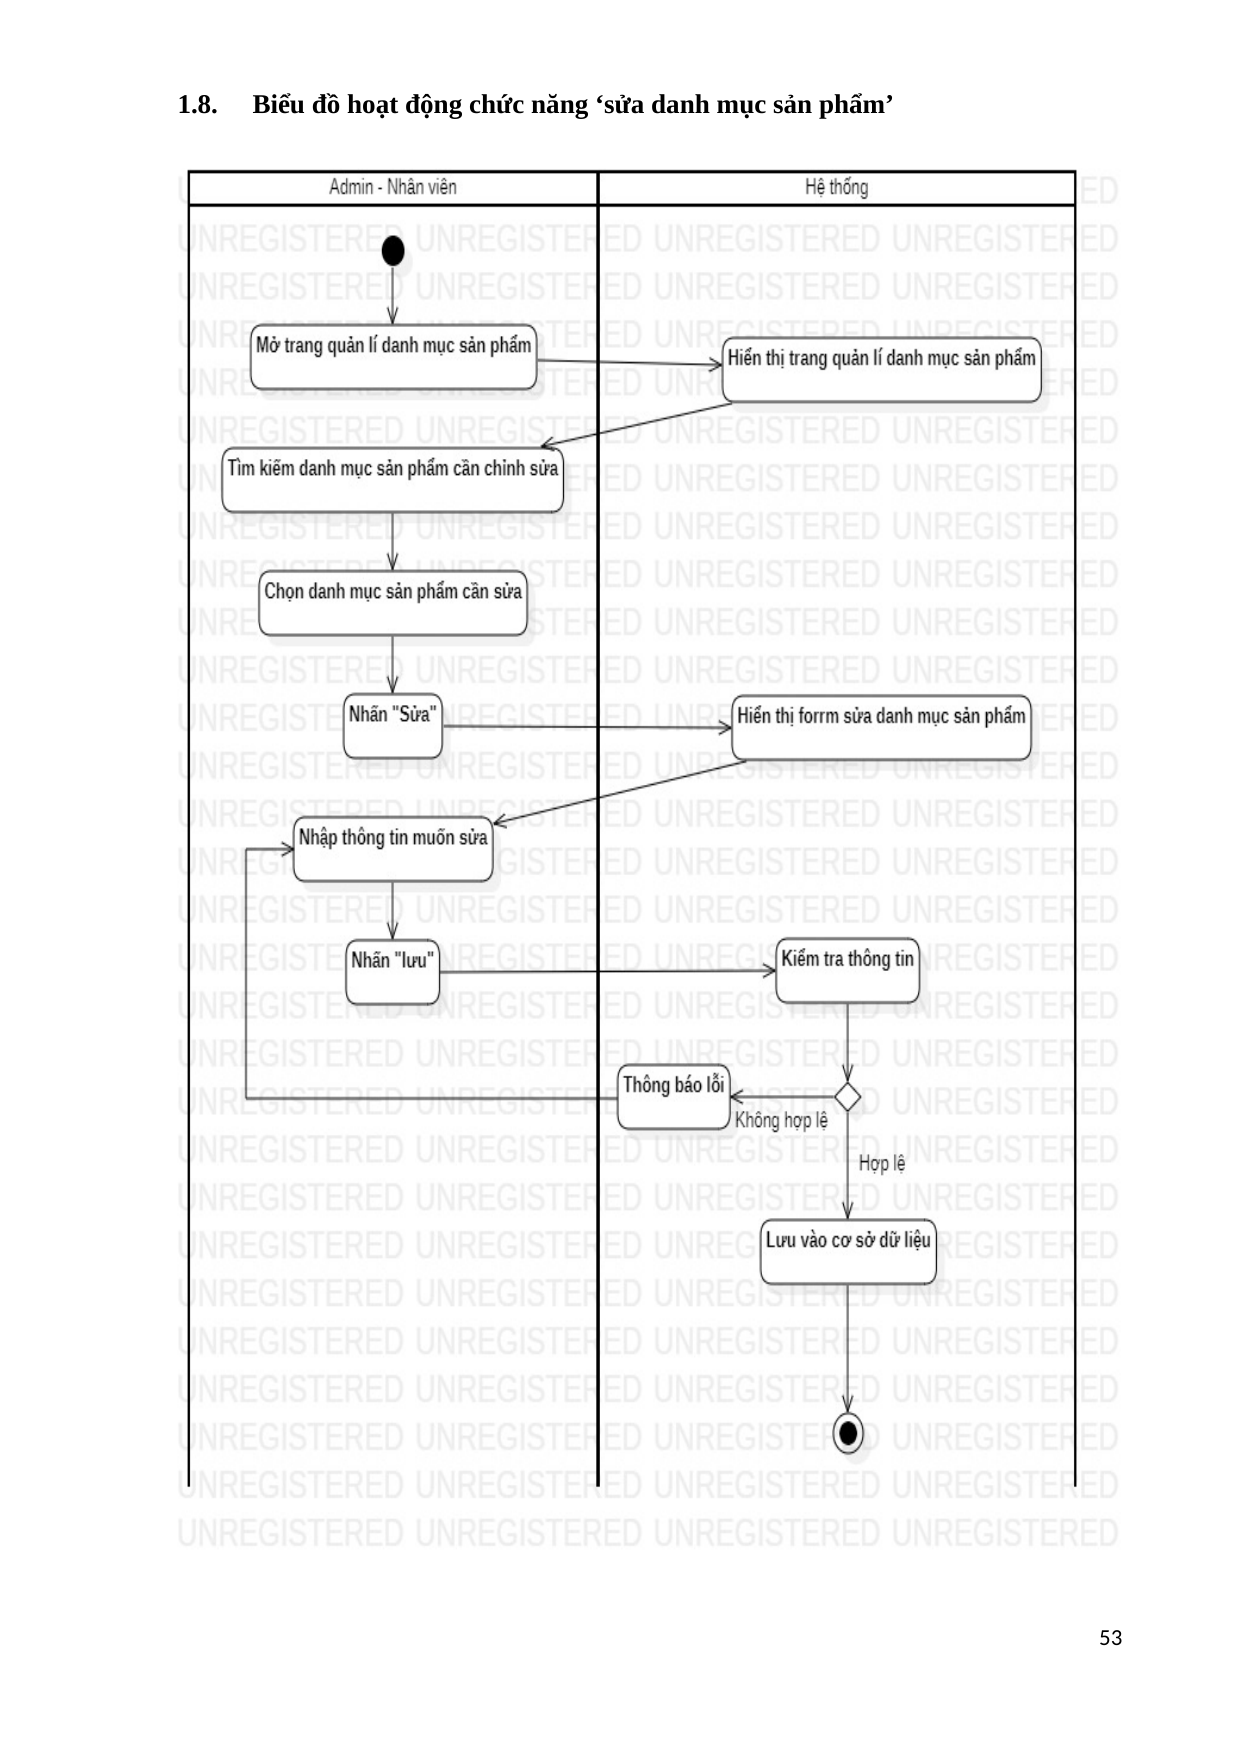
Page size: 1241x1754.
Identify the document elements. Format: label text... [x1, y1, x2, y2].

list Biểu đồ hoạt động chức năng ‘sửa danh mục sản phẩm’ [177, 89, 1122, 120]
picture [177, 156, 1123, 1551]
